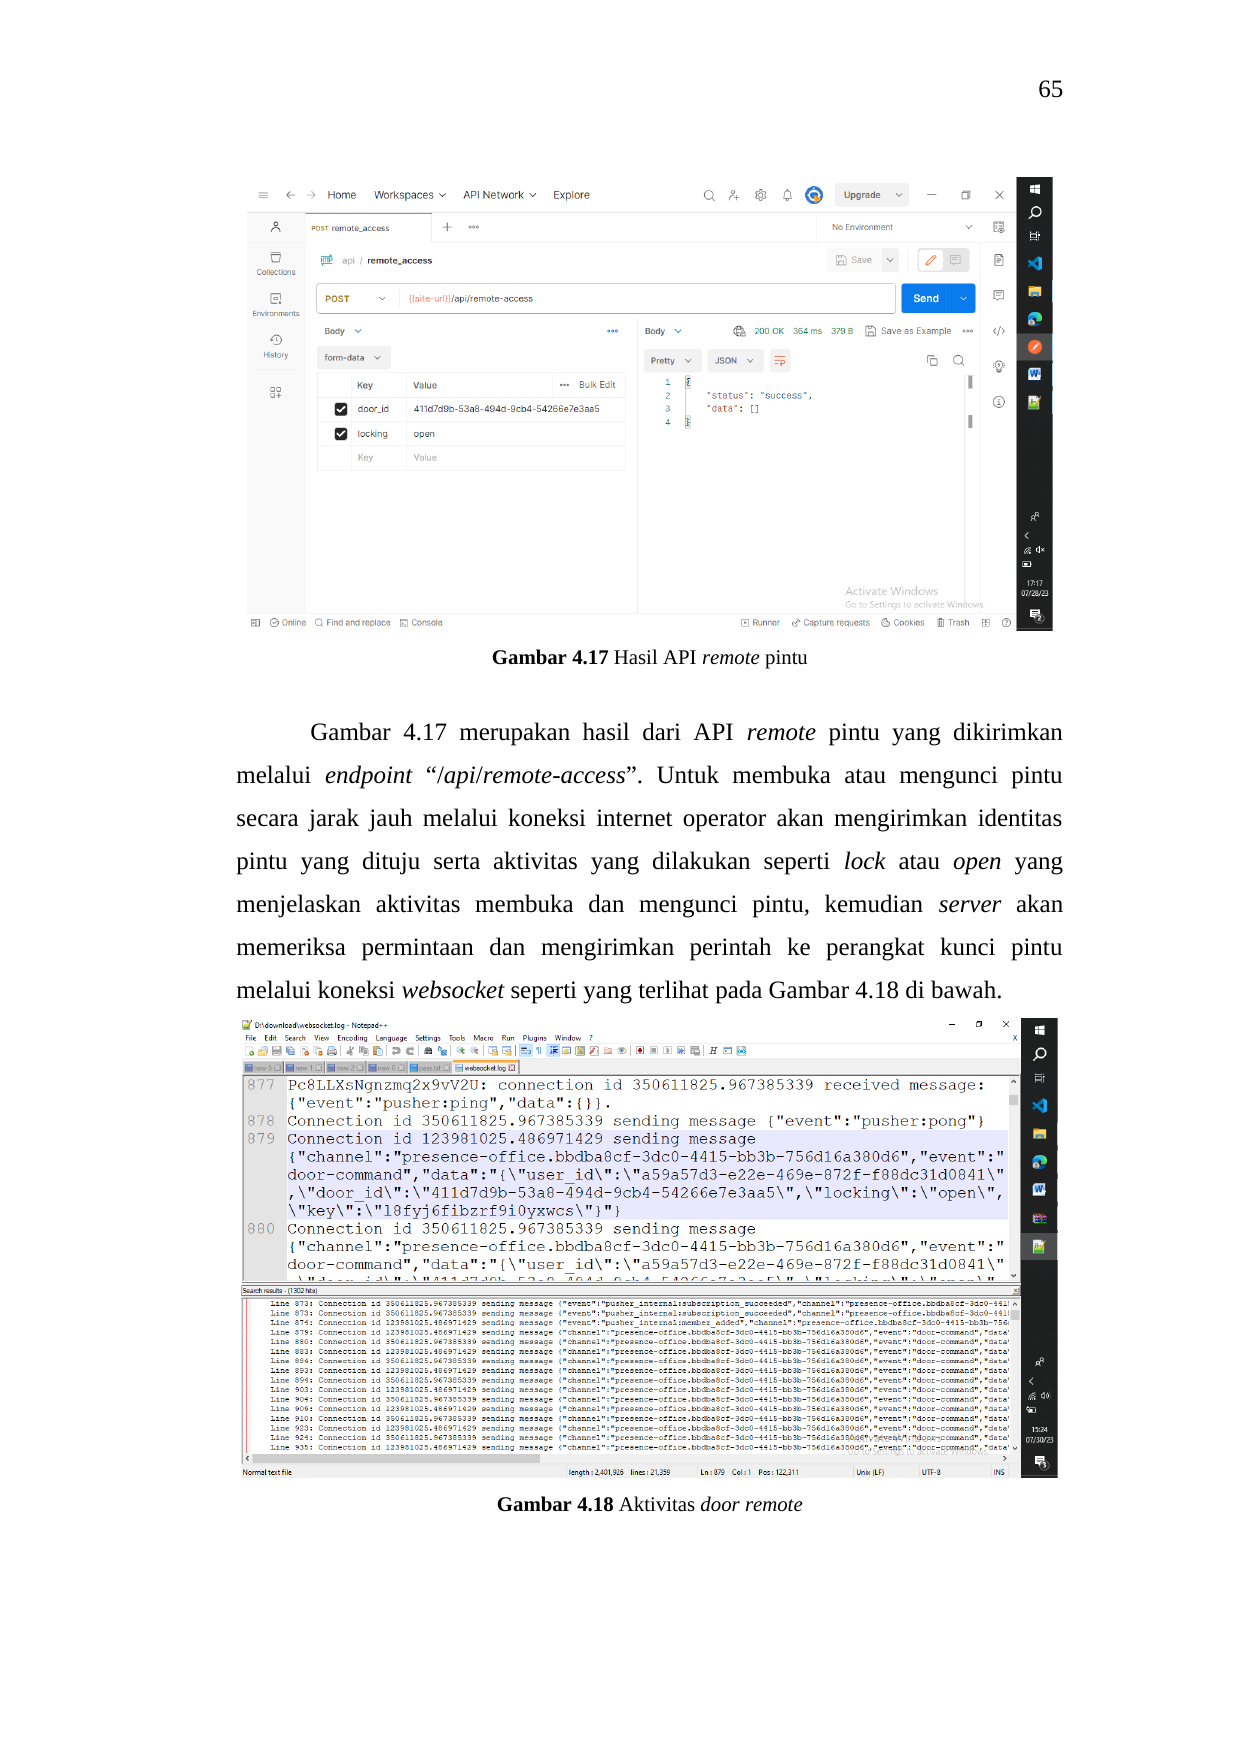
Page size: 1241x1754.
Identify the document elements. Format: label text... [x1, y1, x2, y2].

text Gambar 4.17 Hasil API remote pintu [236, 645, 1063, 669]
text Gambar 4.17 merupakan hasil dari API remote pintu yang dikirimkan melalui endpoint “/api/remote-access”. Untuk membuka atau mengunci pintu secara jarak jauh melalui koneksi internet operator akan mengirimkan identitas pintu yang dituju serta aktivitas yang dilakukan seperti lock atau open yang menjelaskan aktivitas membuka dan mengunci pintu, kemudian server akan memeriksa permintaan dan mengirimkan perintah ke perangkat kunci pintu melalui koneksi websocket seperti yang terlihat pada Gambar 4.18 di bawah. [236, 717, 1063, 1004]
text Gambar 4.18 Aktivitas door remote [236, 1492, 1063, 1516]
picture [241, 1018, 1058, 1478]
picture [246, 177, 1053, 631]
